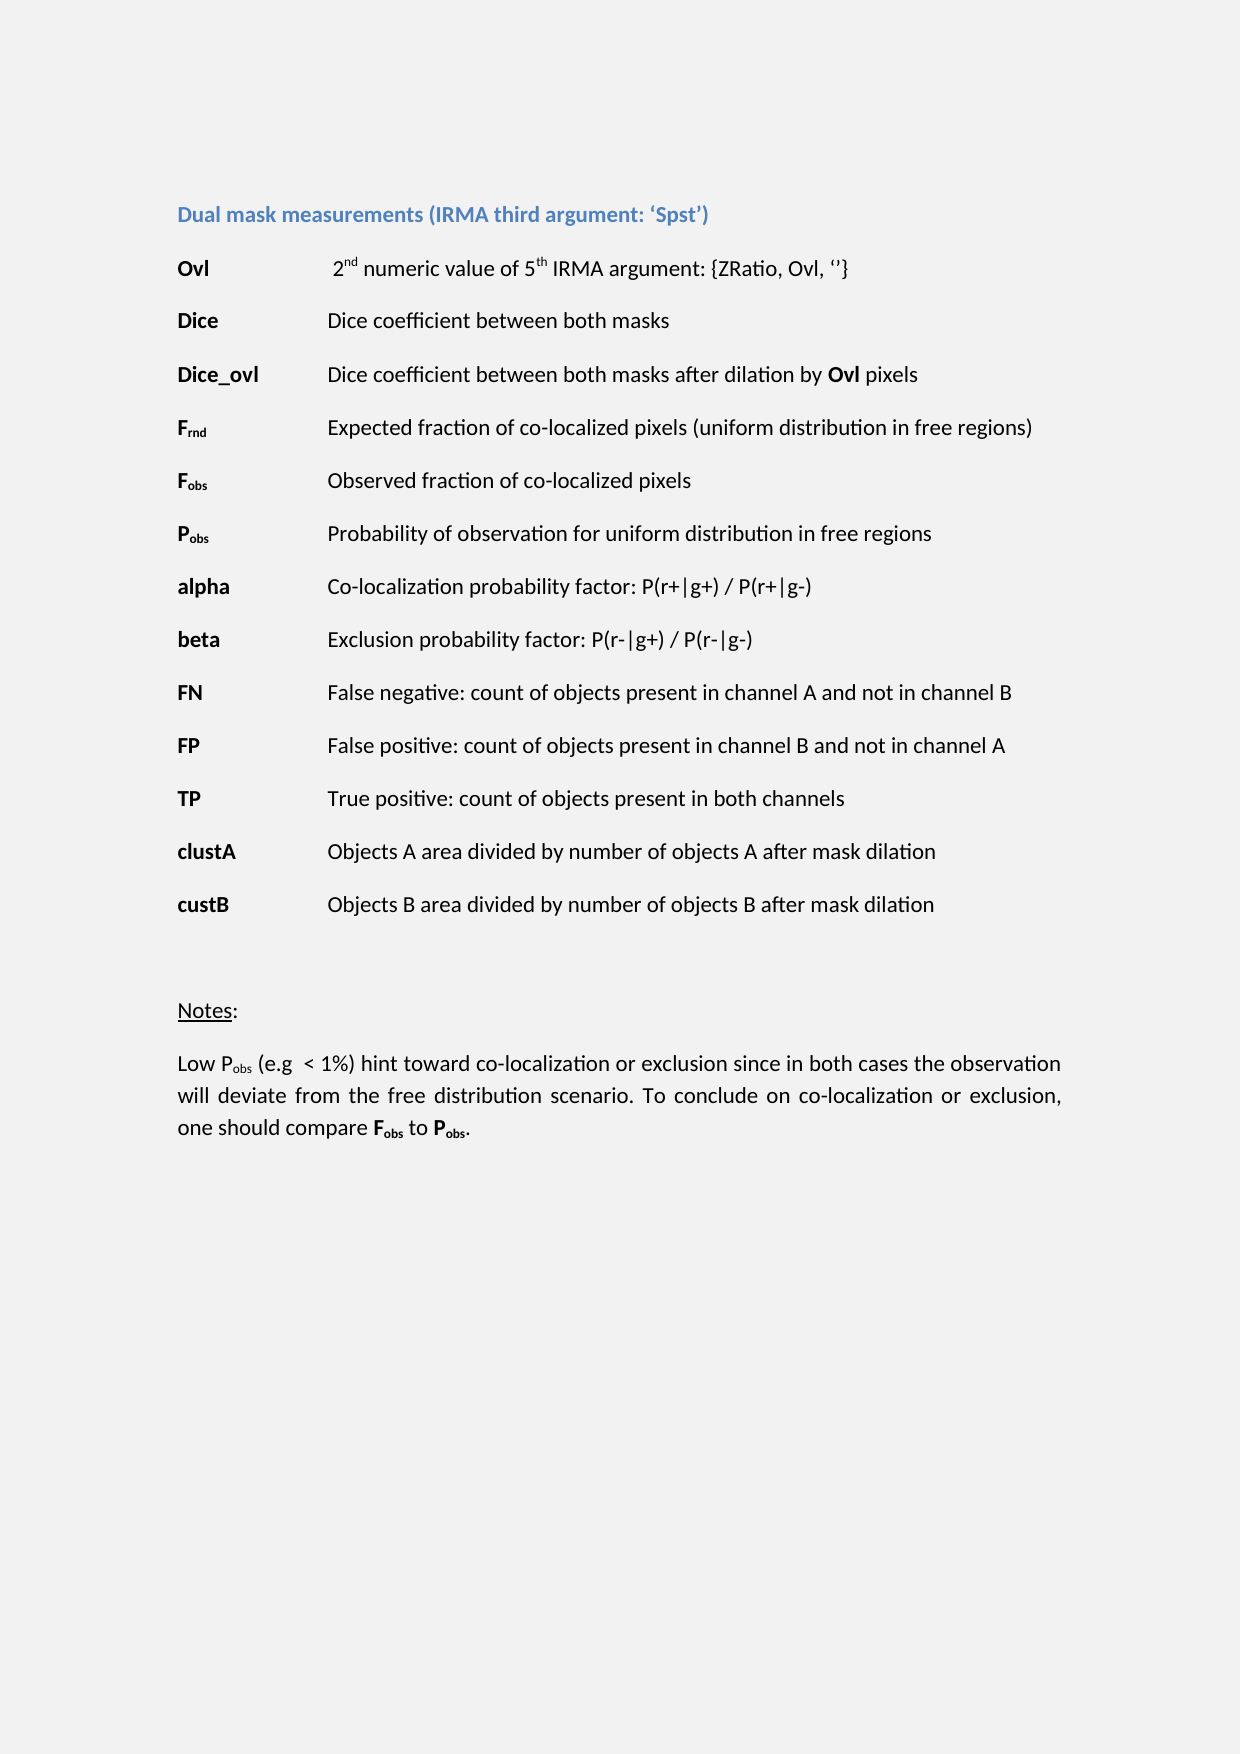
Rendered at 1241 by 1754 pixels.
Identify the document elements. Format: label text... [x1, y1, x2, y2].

text Fobs Observed fraction of co-localized pixels [177, 466, 1063, 494]
text beta Exclusion probability factor: P(r-|g+) / P(r-|g-) [177, 625, 1063, 653]
text Dice Dice coefficient between both masks [177, 307, 1063, 335]
text Ovl 2nd numeric value of 5th IRMA argument: {ZRatio, Ovl, ‘’} [177, 254, 1063, 282]
text Pobs Probability of observation for uniform distribution in free regions [177, 519, 1063, 547]
text Dual mask measurements (IRMA third argument: ‘Spst’) [177, 201, 1063, 229]
text Notes: [177, 996, 1063, 1024]
text alpha Co-localization probability factor: P(r+|g+) / P(r+|g-) [177, 572, 1063, 600]
text FN False negative: count of objects present in channel A and not in channel B [177, 678, 1063, 706]
text Frnd Expected fraction of co-localized pixels (uniform distribution in free regions) [177, 413, 1063, 441]
text custB Objects B area divided by number of objects B after mask dilation [177, 890, 1063, 918]
text clustA Objects A area divided by number of objects A after mask dilation [177, 837, 1063, 865]
text Dice_ovl Dice coefficient between both masks after dilation by Ovl pixels [177, 360, 1063, 388]
text FP False positive: count of objects present in channel B and not in channel A [177, 731, 1063, 759]
text TP True positive: count of objects present in both channels [177, 784, 1063, 812]
text Low Pobs (e.g < 1%) hint toward co-localization or exclusion since in both cases the observation will deviate from the free distribution scenario. To conclude on co-localization or exclusion, one should compare Fobs to Pobs. [177, 1049, 1063, 1141]
